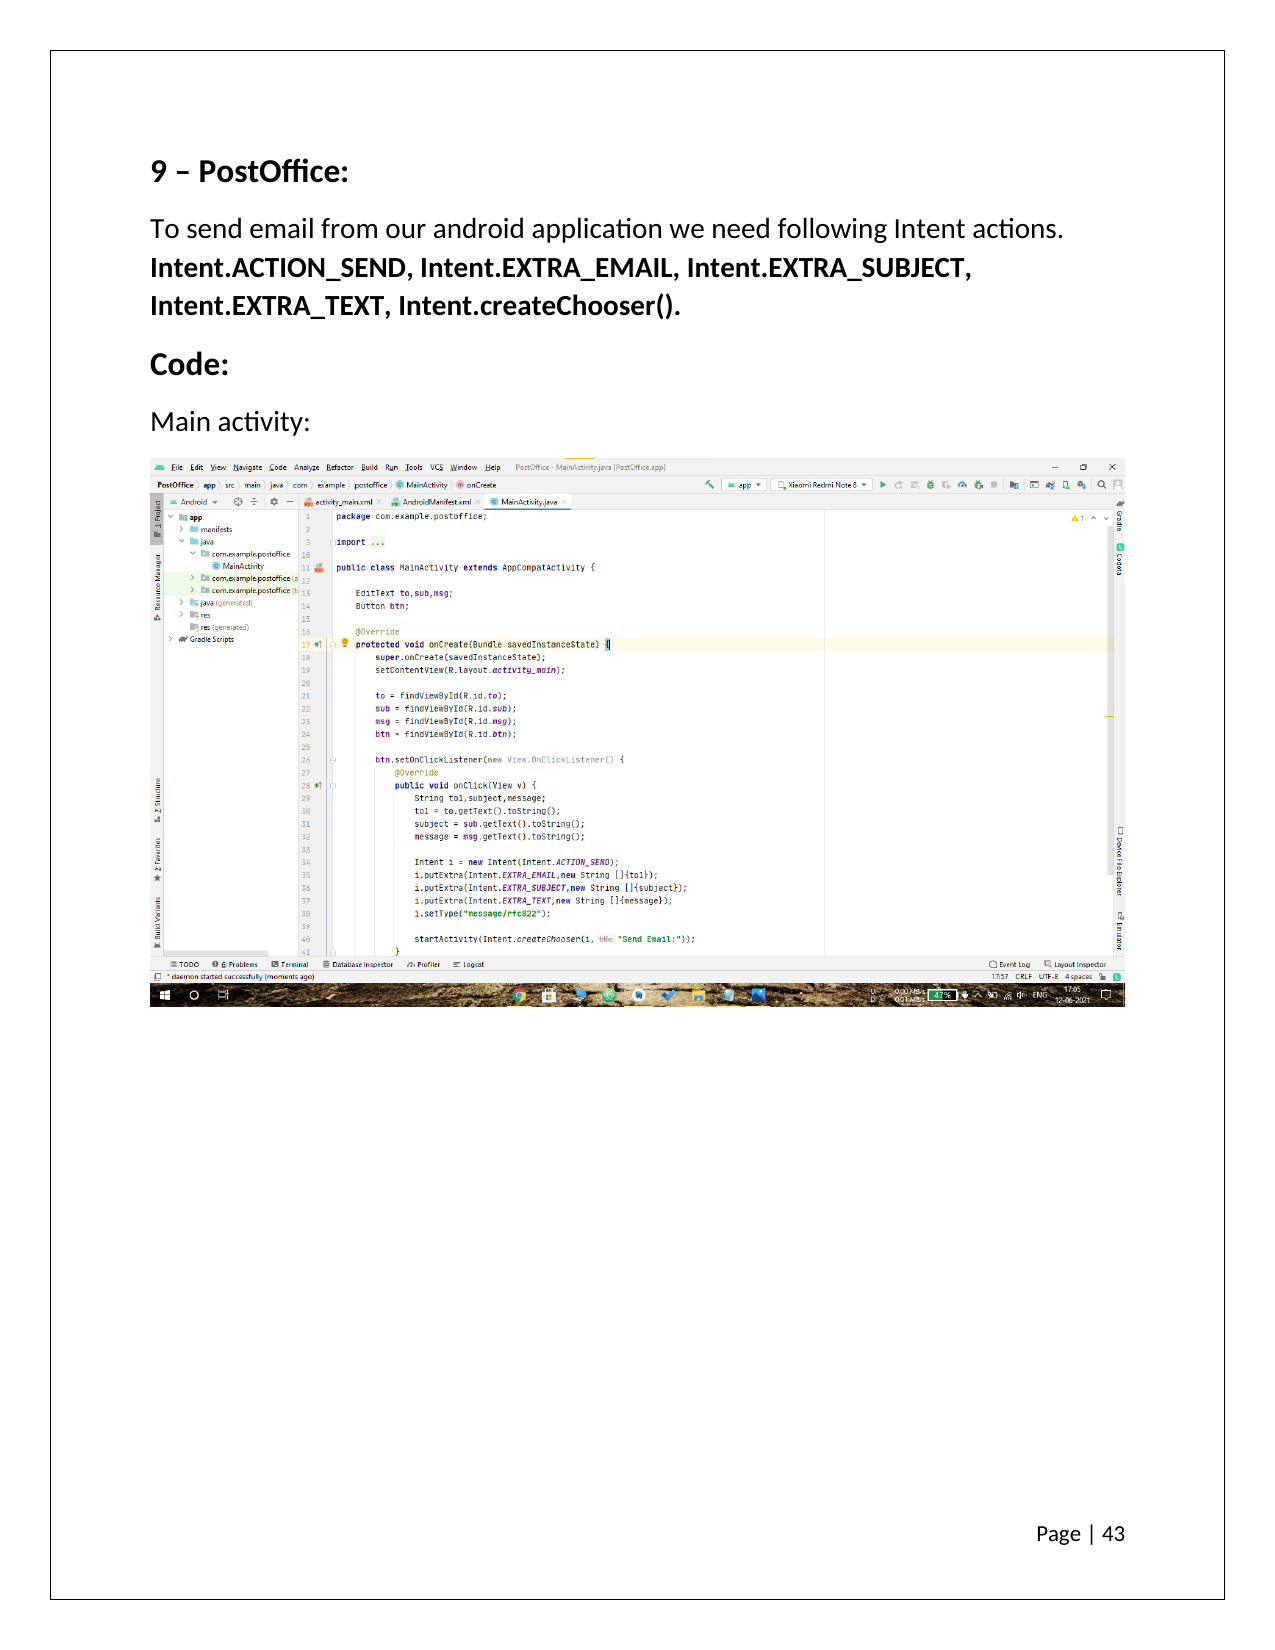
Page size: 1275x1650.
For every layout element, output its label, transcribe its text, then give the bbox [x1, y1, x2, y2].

text Code: [150, 343, 1125, 383]
picture [150, 458, 1125, 1007]
text 9 – PostOffice: [150, 150, 1125, 191]
text Main activity: [150, 403, 1125, 439]
text To send email from our android application we need following Intent actions. Intent.ACTION_SEND, Intent.EXTRA_EMAIL, Intent.EXTRA_SUBJECT, Intent.EXTRA_TEXT, Intent.createChooser(). [150, 211, 1125, 323]
